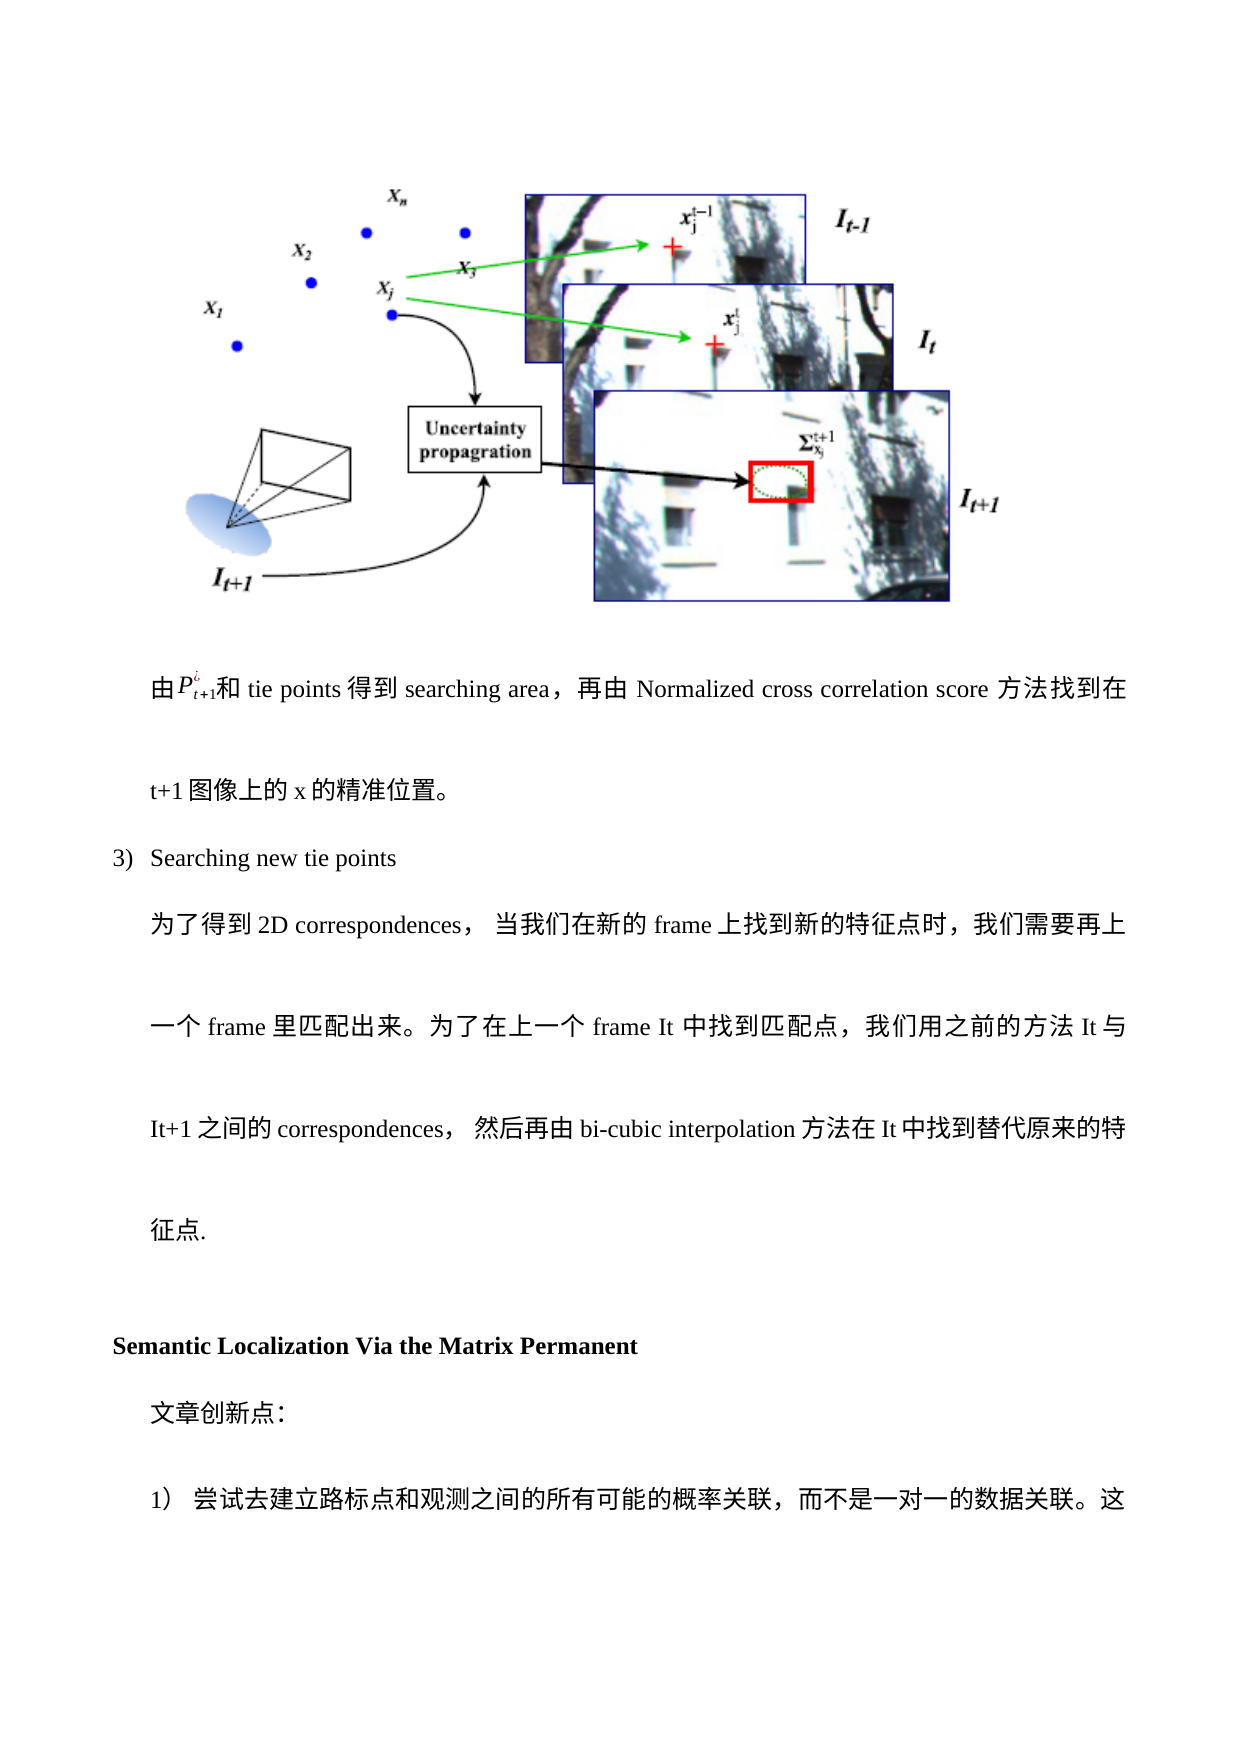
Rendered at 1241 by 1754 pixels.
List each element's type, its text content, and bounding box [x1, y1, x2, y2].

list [150, 1463, 1128, 1531]
list 文章创新点： [150, 1377, 1128, 1445]
list Searching new tie points [112, 841, 1128, 874]
list 为了得到2D correspondences， 当我们在新的frame上找到新的特征点时，我们需要再上一个frame里匹配出来。为了在上一个frame It 中找到匹配点，我们用之前的方法It与It+1之间的correspondences， 然后再由bi-cubic interpolation方法在It中找到替代原来的特征点. [150, 889, 1128, 1262]
picture [150, 163, 1044, 624]
list 由和tie points得到searching area，再由 Normalized cross correlation score 方法找到在t+1图像上的x的精准位置。 [150, 653, 1128, 822]
text Semantic Localization Via the Matrix Permanent [112, 1329, 1128, 1363]
